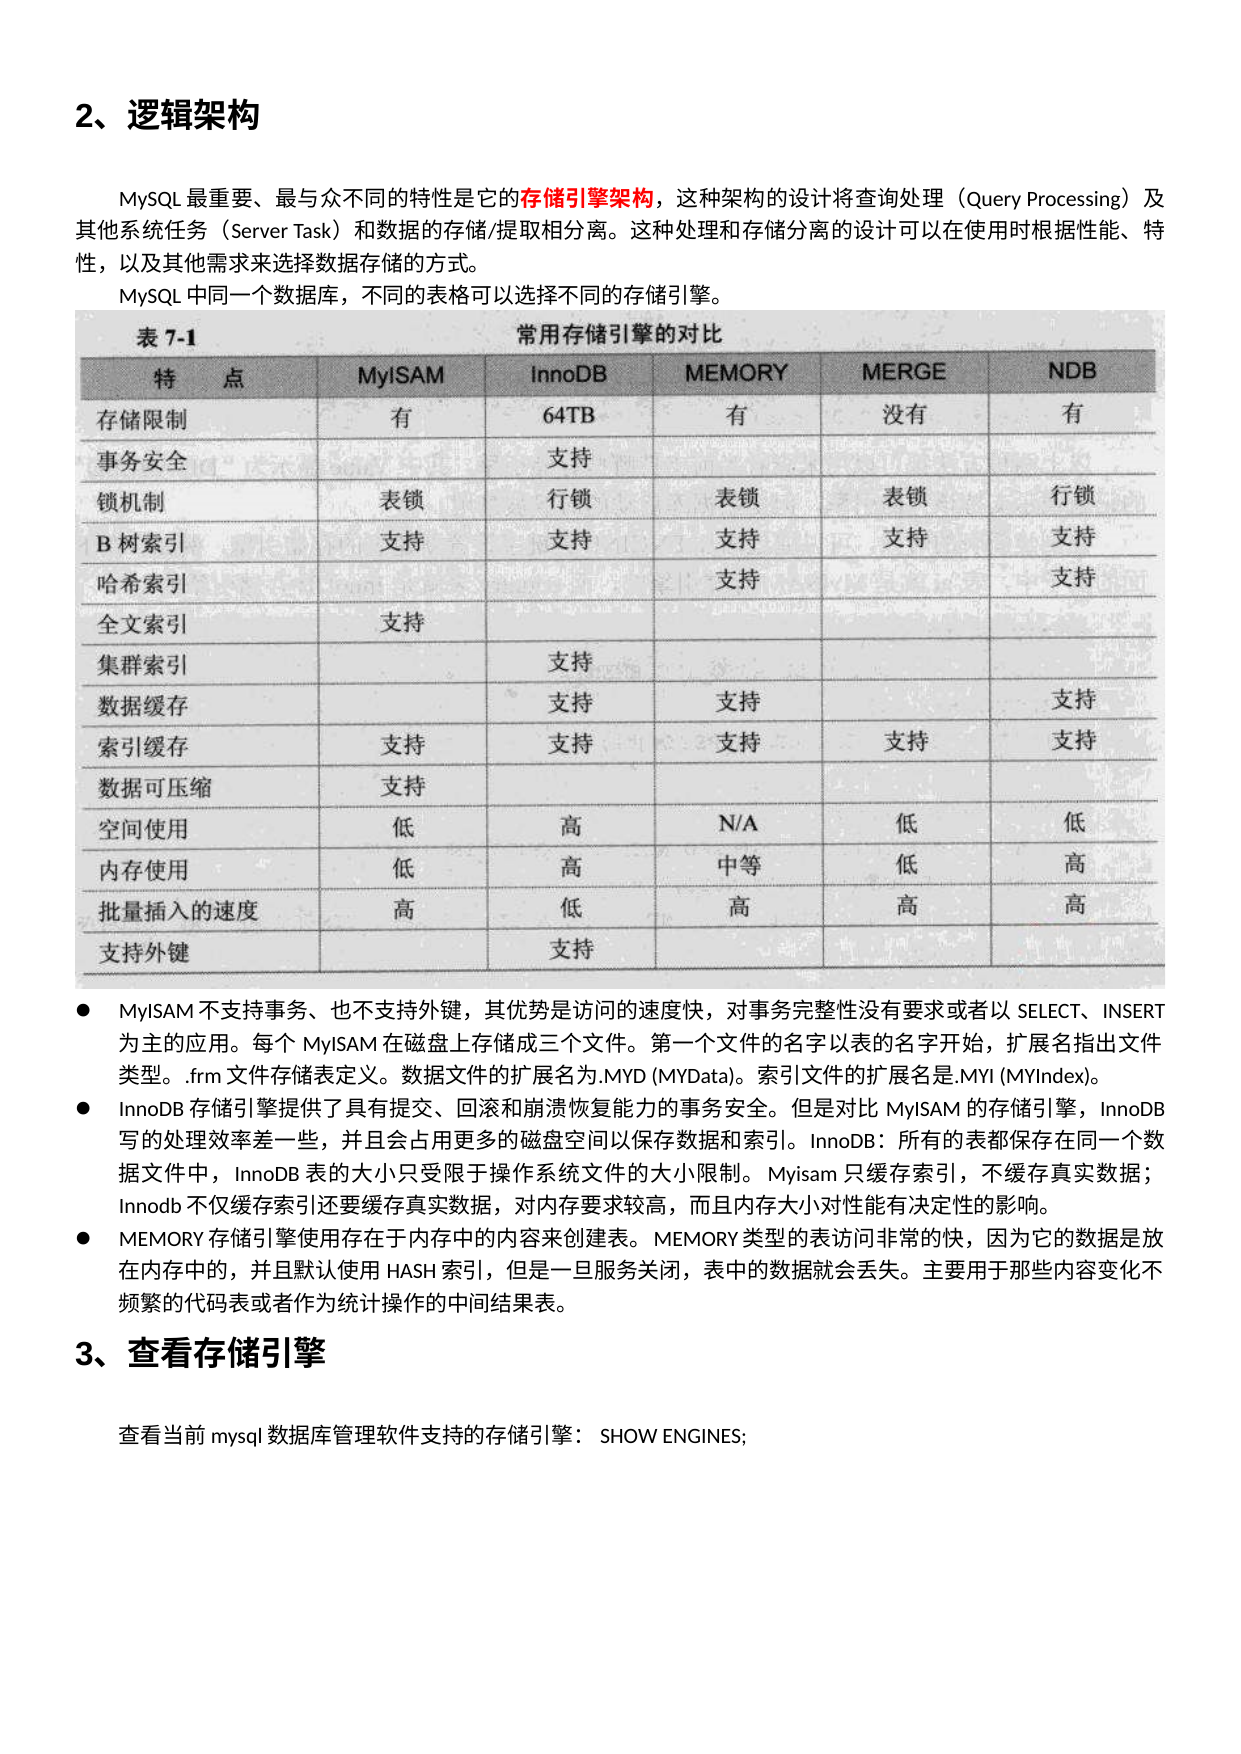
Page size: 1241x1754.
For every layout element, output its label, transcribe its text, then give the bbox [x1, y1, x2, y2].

subtitle 2、逻辑架构 [75, 81, 1165, 146]
list MEMORY存储引擎使用存在于内存中的内容来创建表。MEMORY类型的表访问非常的快，因为它的数据是放在内存中的，并且默认使用HASH索引，但是一旦服务关闭，表中的数据就会丢失。主要用于那些内容变化不频繁的代码表或者作为统计操作的中间结果表。 [75, 1220, 1165, 1318]
picture [75, 310, 1166, 989]
text 查看当前mysql数据库管理软件支持的存储引擎： SHOW ENGINES; [75, 1418, 1165, 1450]
list MyISAM不支持事务、也不支持外键，其优势是访问的速度快，对事务完整性没有要求或者以SELECT、INSERT为主的应用。每个MyISAM在磁盘上存储成三个文件。第一个文件的名字以表的名字开始，扩展名指出文件类型。.frm文件存储表定义。数据文件的扩展名为.MYD (MYData)。索引文件的扩展名是.MYI (MYIndex)。 [75, 993, 1165, 1090]
text MySQL中同一个数据库，不同的表格可以选择不同的存储引擎。 [75, 278, 1165, 310]
text MySQL最重要、最与众不同的特性是它的存储引擎架构，这种架构的设计将查询处理（Query Processing）及其他系统任务（Server Task）和数据的存储/提取相分离。这种处理和存储分离的设计可以在使用时根据性能、特性，以及其他需求来选择数据存储的方式。 [75, 180, 1165, 278]
list InnoDB存储引擎提供了具有提交、回滚和崩溃恢复能力的事务安全。但是对比MyISAM的存储引擎，InnoDB写的处理效率差一些，并且会占用更多的磁盘空间以保存数据和索引。InnoDB：所有的表都保存在同一个数据文件中，InnoDB表的大小只受限于操作系统文件的大小限制。Myisam只缓存索引，不缓存真实数据；Innodb不仅缓存索引还要缓存真实数据，对内存要求较高，而且内存大小对性能有决定性的影响。 [75, 1090, 1165, 1220]
subtitle 3、查看存储引擎 [75, 1318, 1165, 1383]
